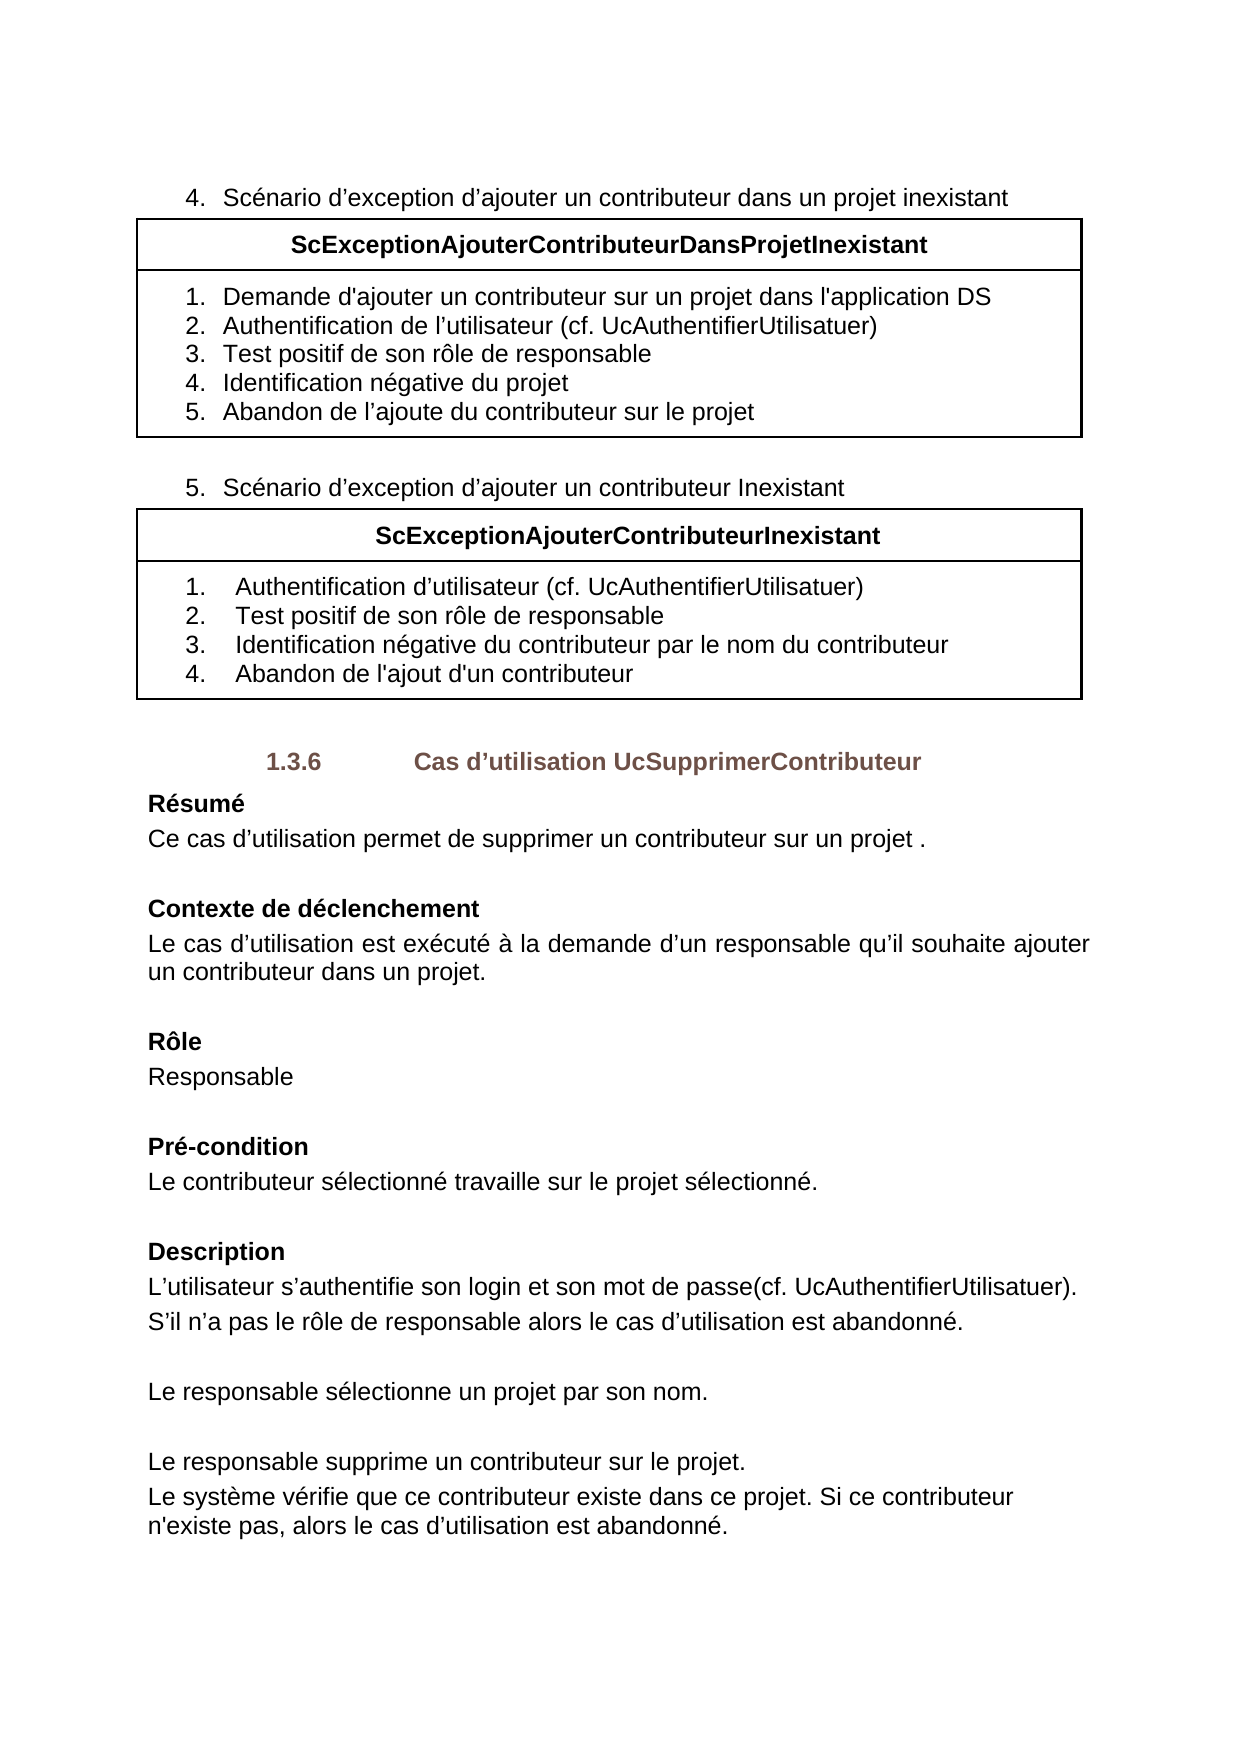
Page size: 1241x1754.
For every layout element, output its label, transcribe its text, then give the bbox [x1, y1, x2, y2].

text Le système vérifie que ce contributeur existe dans ce projet. Si ce contributeur n'existe pas, alors le cas d’utilisation est abandonné. [148, 1482, 1092, 1540]
subtitle Cas d’utilisation UcSupprimerContributeur [266, 747, 1092, 776]
text S’il n’a pas le rôle de responsable alors le cas d’utilisation est abandonné. [148, 1307, 1092, 1336]
text Ce cas d’utilisation permet de supprimer un contributeur sur un projet . [148, 823, 1092, 852]
text Résumé [148, 788, 1092, 817]
table_header ScExceptionAjouterContributeurInexistant [138, 510, 1080, 560]
text Responsable [148, 1062, 1092, 1091]
table_cell Demande d'ajouter un contributeur sur un projet dans l'application DS Authentification de l’utilisateur (cf. UcAuthentifierUtilisatuer) Test positif de son rôle de responsable Identification négative du projet Abandon de l’ajoute du contributeur sur le projet [138, 271, 1080, 436]
text Le contributeur sélectionné travaille sur le projet sélectionné. [148, 1167, 1092, 1196]
text Pré-condition [148, 1132, 1092, 1161]
text Description [148, 1237, 1092, 1266]
text L’utilisateur s’authentifie son login et son mot de passe(cf. UcAuthentifierUtilisatuer). [148, 1272, 1092, 1301]
table_cell Authentification d’utilisateur (cf. UcAuthentifierUtilisatuer) Test positif de son rôle de responsable Identification négative du contributeur par le nom du contributeur Abandon de l'ajout d'un contributeur [138, 562, 1080, 698]
text Contexte de déclenchement [148, 893, 1092, 922]
list Scénario d’exception d’ajouter un contributeur dans un projet inexistant [185, 183, 1092, 211]
text Le responsable sélectionne un projet par son nom. [148, 1377, 1092, 1406]
text Rôle [148, 1027, 1092, 1056]
text Le responsable supprime un contributeur sur le projet. [148, 1447, 1092, 1476]
list Scénario d’exception d’ajouter un contributeur Inexistant [185, 473, 1092, 502]
text Le cas d’utilisation est exécuté à la demande d’un responsable qu’il souhaite ajouter un contributeur dans un projet. [148, 928, 1092, 986]
table_header ScExceptionAjouterContributeurDansProjetInexistant [138, 220, 1080, 269]
